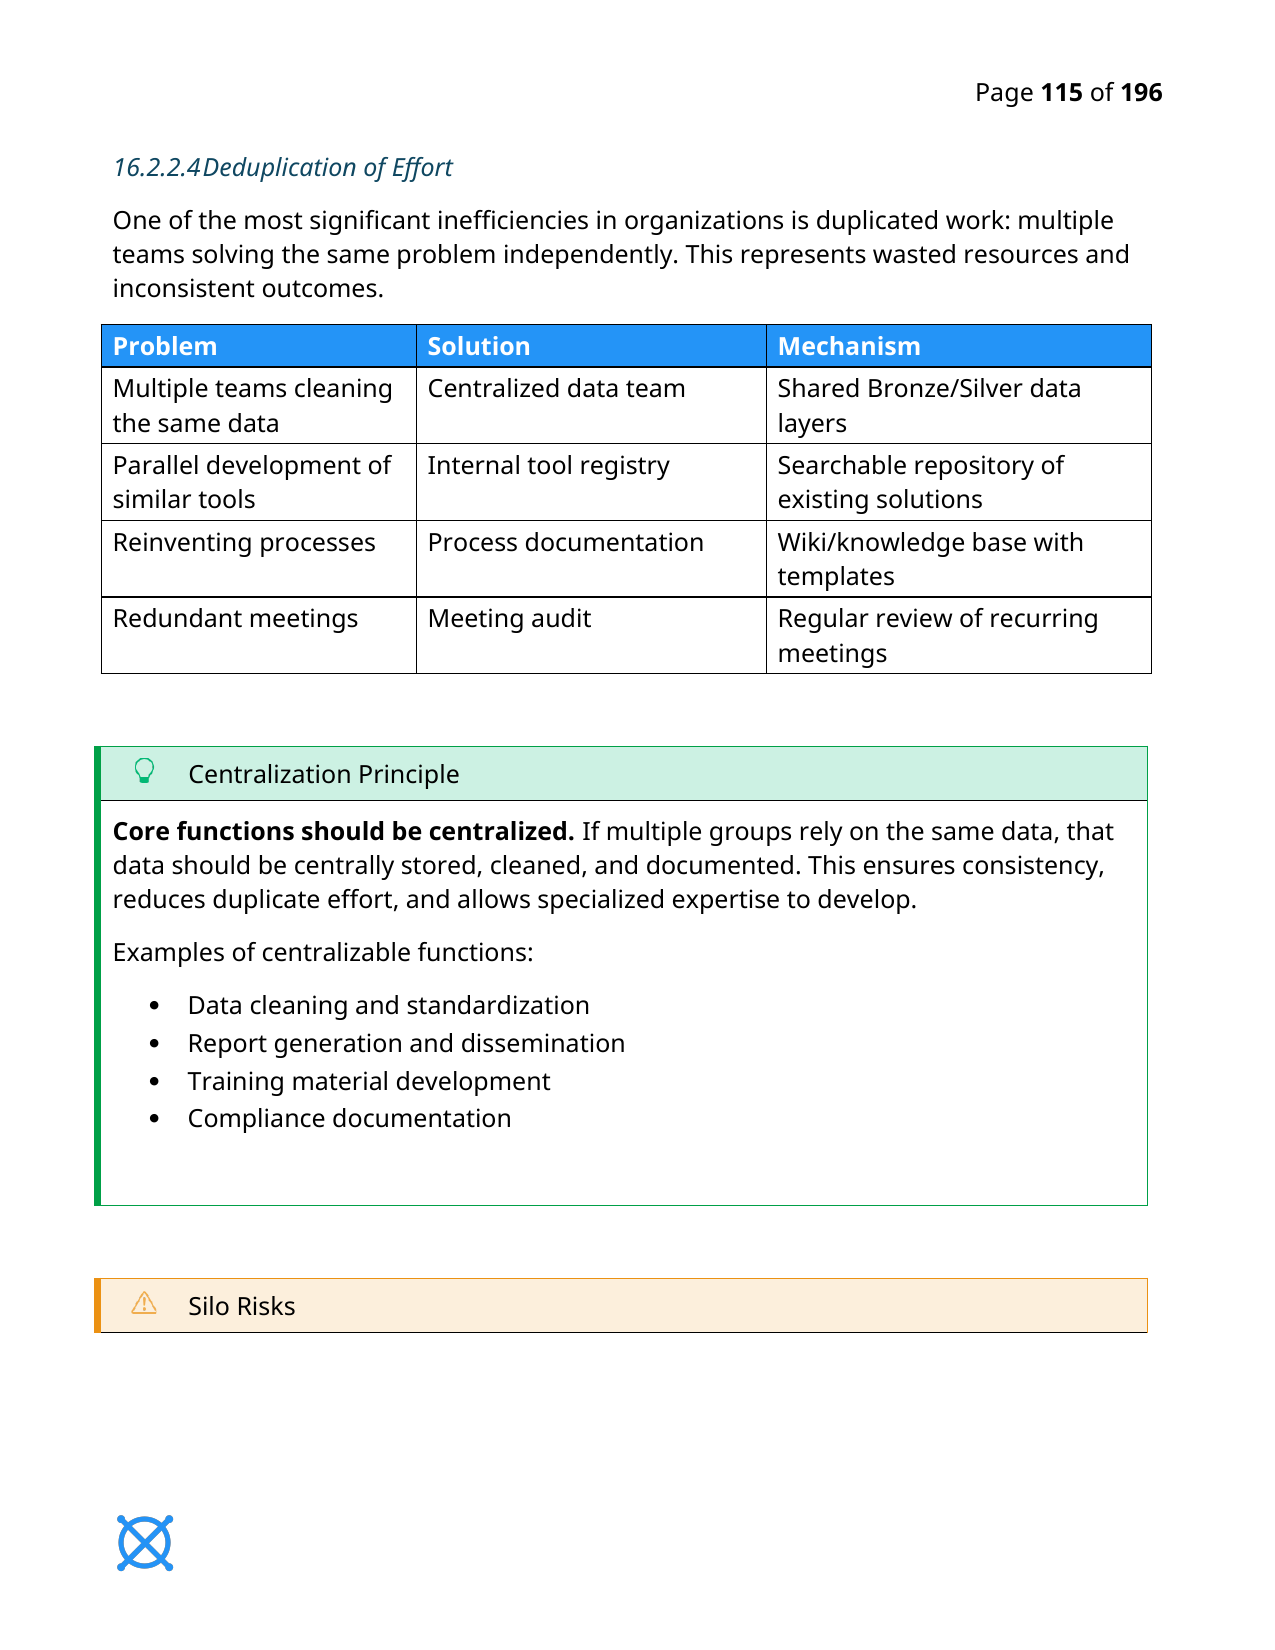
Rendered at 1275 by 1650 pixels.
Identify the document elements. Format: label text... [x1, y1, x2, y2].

picture [131, 758, 157, 783]
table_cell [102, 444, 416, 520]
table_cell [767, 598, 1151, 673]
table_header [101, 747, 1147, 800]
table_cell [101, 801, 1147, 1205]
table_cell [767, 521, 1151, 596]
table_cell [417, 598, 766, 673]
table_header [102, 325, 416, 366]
subtitle Deduplication of Effort [112, 150, 1162, 184]
text One of the most significant inefficiencies in organizations is duplicated work: multiple teams solving the same problem independently. This represents wasted resources and inconsistent outcomes. [112, 203, 1162, 305]
picture [131, 1290, 157, 1315]
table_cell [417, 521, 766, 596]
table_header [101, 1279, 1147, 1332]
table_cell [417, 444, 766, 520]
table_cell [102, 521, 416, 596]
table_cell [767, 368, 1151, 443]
picture [112, 1511, 177, 1575]
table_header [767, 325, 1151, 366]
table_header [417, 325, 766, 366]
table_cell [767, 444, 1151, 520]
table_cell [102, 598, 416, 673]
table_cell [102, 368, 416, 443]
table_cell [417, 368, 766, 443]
